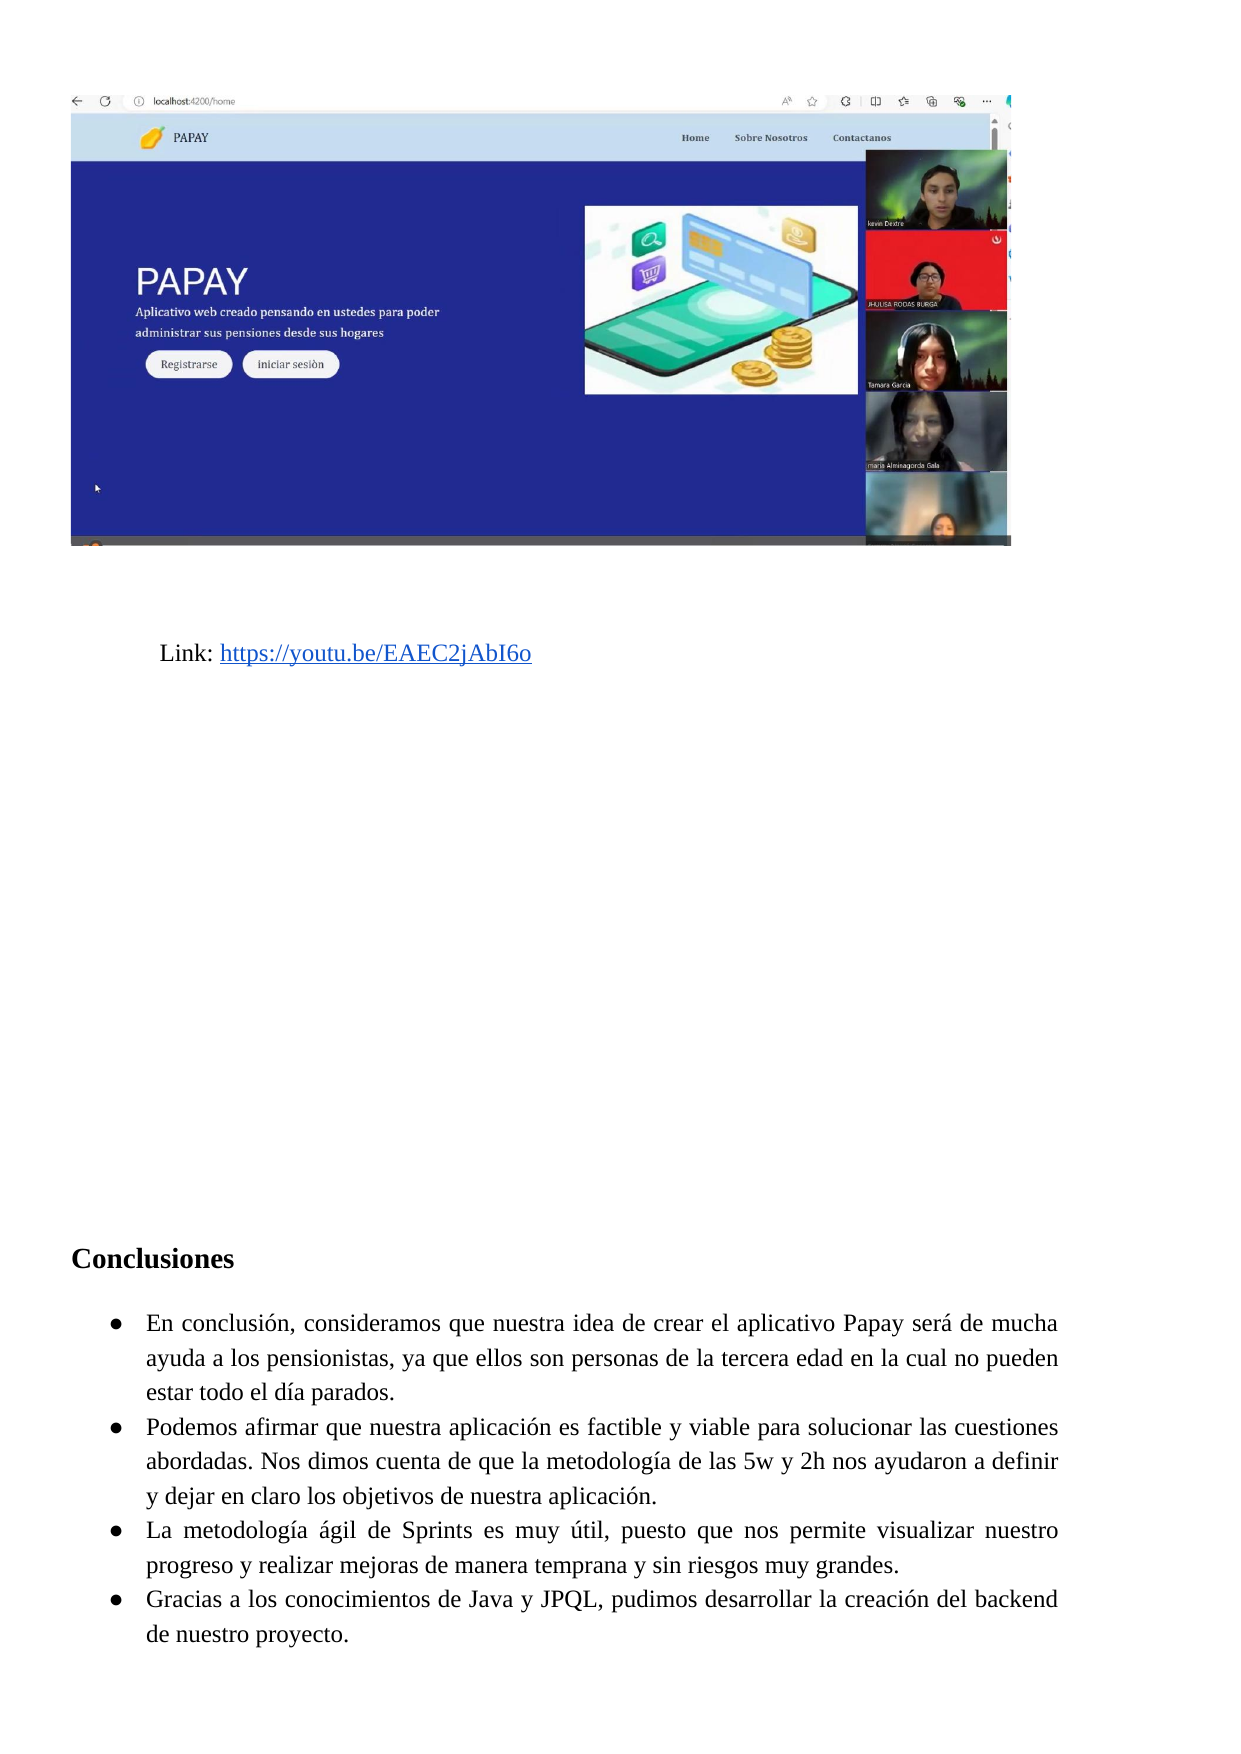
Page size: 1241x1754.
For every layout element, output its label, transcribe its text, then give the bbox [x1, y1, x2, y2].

text Conclusiones [71, 1241, 1089, 1275]
picture [70, 95, 1012, 546]
text Link: https://youtu.be/EAEC2jAbI6o [159, 638, 1089, 666]
list Podemos afirmar que nuestra aplicación es factible y viable para solucionar las cuestiones abordadas. Nos dimos cuenta de que la metodología de las 5w y 2h nos ayudaron a definir y dejar en claro los objetivos de nuestra aplicación. [108, 1412, 1059, 1509]
list La metodología ágil de Sprints es muy útil, puesto que nos permite visualizar nuestro progreso y realizar mejoras de manera temprana y sin riesgos muy grandes. [108, 1515, 1059, 1578]
list En conclusión, consideramos que nuestra idea de crear el aplicativo Papay será de mucha ayuda a los pensionistas, ya que ellos son personas de la tercera edad en la cual no pueden estar todo el día parados. [108, 1308, 1059, 1406]
list Gracias a los conocimientos de Java y JPQL, pudimos desarrollar la creación del backend de nuestro proyecto. [108, 1584, 1059, 1647]
